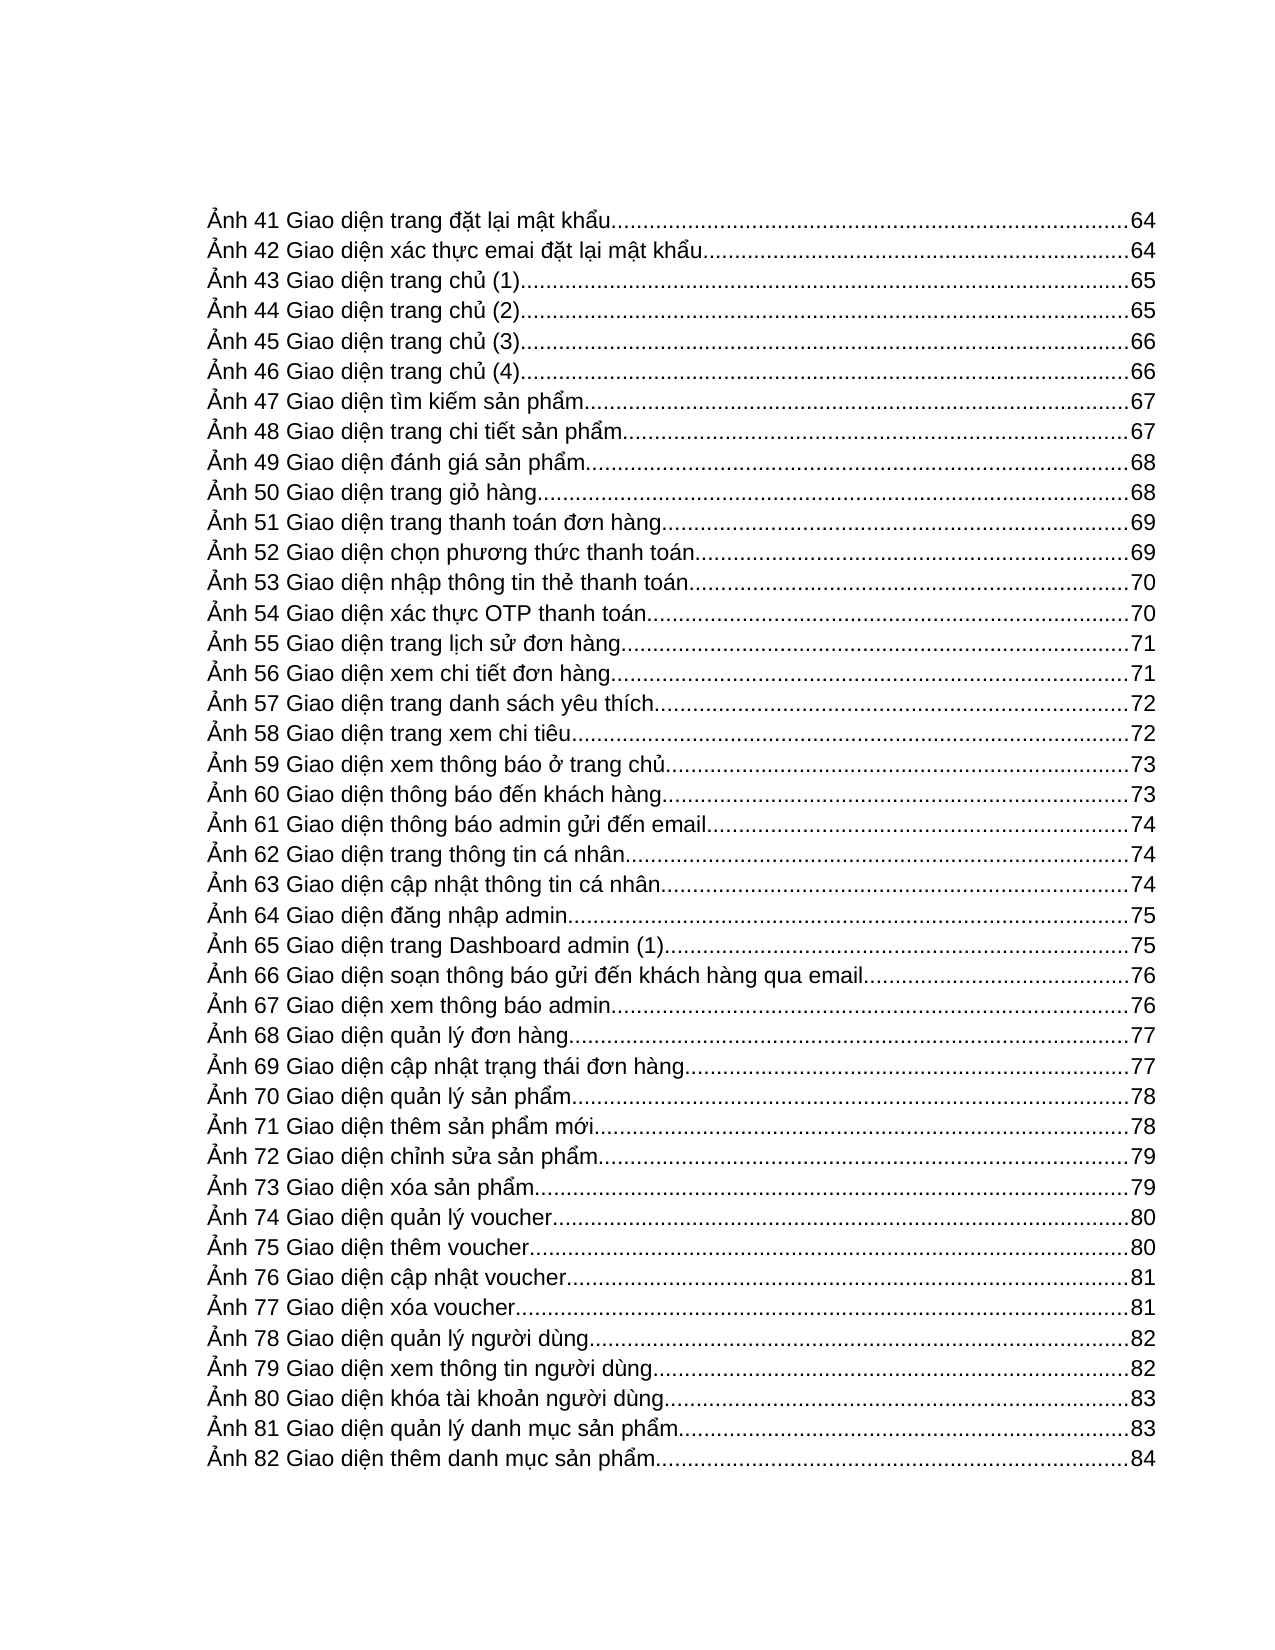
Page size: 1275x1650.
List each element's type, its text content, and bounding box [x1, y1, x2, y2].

text Ảnh 77 Giao diện xóa voucher 81 [207, 1294, 1157, 1321]
text Ảnh 52 Giao diện chọn phương thức thanh toán 69 [207, 539, 1157, 565]
text Ảnh 41 Giao diện trang đặt lại mật khẩu 64 [207, 207, 1157, 233]
text Ảnh 57 Giao diện trang danh sách yêu thích 72 [207, 690, 1157, 716]
text Ảnh 78 Giao diện quản lý người dùng 82 [207, 1324, 1157, 1351]
text Ảnh 49 Giao diện đánh giá sản phẩm 68 [207, 448, 1157, 475]
text Ảnh 63 Giao diện cập nhật thông tin cá nhân 74 [207, 871, 1157, 898]
text Ảnh 58 Giao diện trang xem chi tiêu 72 [207, 720, 1157, 747]
text Ảnh 64 Giao diện đăng nhập admin 75 [207, 902, 1157, 928]
text Ảnh 46 Giao diện trang chủ (4) 66 [207, 358, 1157, 384]
text Ảnh 42 Giao diện xác thực emai đặt lại mật khẩu 64 [207, 237, 1157, 263]
text Ảnh 65 Giao diện trang Dashboard admin (1) 75 [207, 932, 1157, 958]
text Ảnh 60 Giao diện thông báo đến khách hàng 73 [207, 781, 1157, 807]
text Ảnh 67 Giao diện xem thông báo admin 76 [207, 992, 1157, 1018]
text Ảnh 79 Giao diện xem thông tin người dùng 82 [207, 1355, 1157, 1381]
text Ảnh 70 Giao diện quản lý sản phẩm 78 [207, 1083, 1157, 1109]
text Ảnh 43 Giao diện trang chủ (1) 65 [207, 267, 1157, 293]
text Ảnh 71 Giao diện thêm sản phẩm mới 78 [207, 1113, 1157, 1139]
text Ảnh 76 Giao diện cập nhật voucher 81 [207, 1264, 1157, 1290]
text Ảnh 53 Giao diện nhập thông tin thẻ thanh toán 70 [207, 569, 1157, 596]
text Ảnh 81 Giao diện quản lý danh mục sản phẩm 83 [207, 1415, 1157, 1441]
text Ảnh 59 Giao diện xem thông báo ở trang chủ 73 [207, 751, 1157, 777]
text Ảnh 45 Giao diện trang chủ (3) 66 [207, 328, 1157, 354]
text Ảnh 72 Giao diện chỉnh sửa sản phẩm 79 [207, 1143, 1157, 1169]
text Ảnh 54 Giao diện xác thực OTP thanh toán 70 [207, 599, 1157, 626]
text Ảnh 80 Giao diện khóa tài khoản người dùng 83 [207, 1385, 1157, 1411]
text Ảnh 74 Giao diện quản lý voucher 80 [207, 1204, 1157, 1230]
text Ảnh 48 Giao diện trang chi tiết sản phẩm 67 [207, 418, 1157, 444]
text Ảnh 44 Giao diện trang chủ (2) 65 [207, 297, 1157, 324]
text Ảnh 47 Giao diện tìm kiếm sản phẩm 67 [207, 388, 1157, 414]
text Ảnh 82 Giao diện thêm danh mục sản phẩm 84 [207, 1445, 1157, 1472]
text Ảnh 75 Giao diện thêm voucher 80 [207, 1234, 1157, 1260]
text Ảnh 50 Giao diện trang giỏ hàng 68 [207, 479, 1157, 505]
text Ảnh 69 Giao diện cập nhật trạng thái đơn hàng 77 [207, 1053, 1157, 1079]
text Ảnh 62 Giao diện trang thông tin cá nhân 74 [207, 841, 1157, 867]
text Ảnh 51 Giao diện trang thanh toán đơn hàng 69 [207, 509, 1157, 535]
text Ảnh 66 Giao diện soạn thông báo gửi đến khách hàng qua email 76 [207, 962, 1157, 988]
text Ảnh 68 Giao diện quản lý đơn hàng 77 [207, 1022, 1157, 1049]
text Ảnh 61 Giao diện thông báo admin gửi đến email 74 [207, 811, 1157, 837]
text Ảnh 56 Giao diện xem chi tiết đơn hàng 71 [207, 660, 1157, 686]
text Ảnh 55 Giao diện trang lịch sử đơn hàng 71 [207, 630, 1157, 656]
text Ảnh 73 Giao diện xóa sản phẩm 79 [207, 1173, 1157, 1200]
